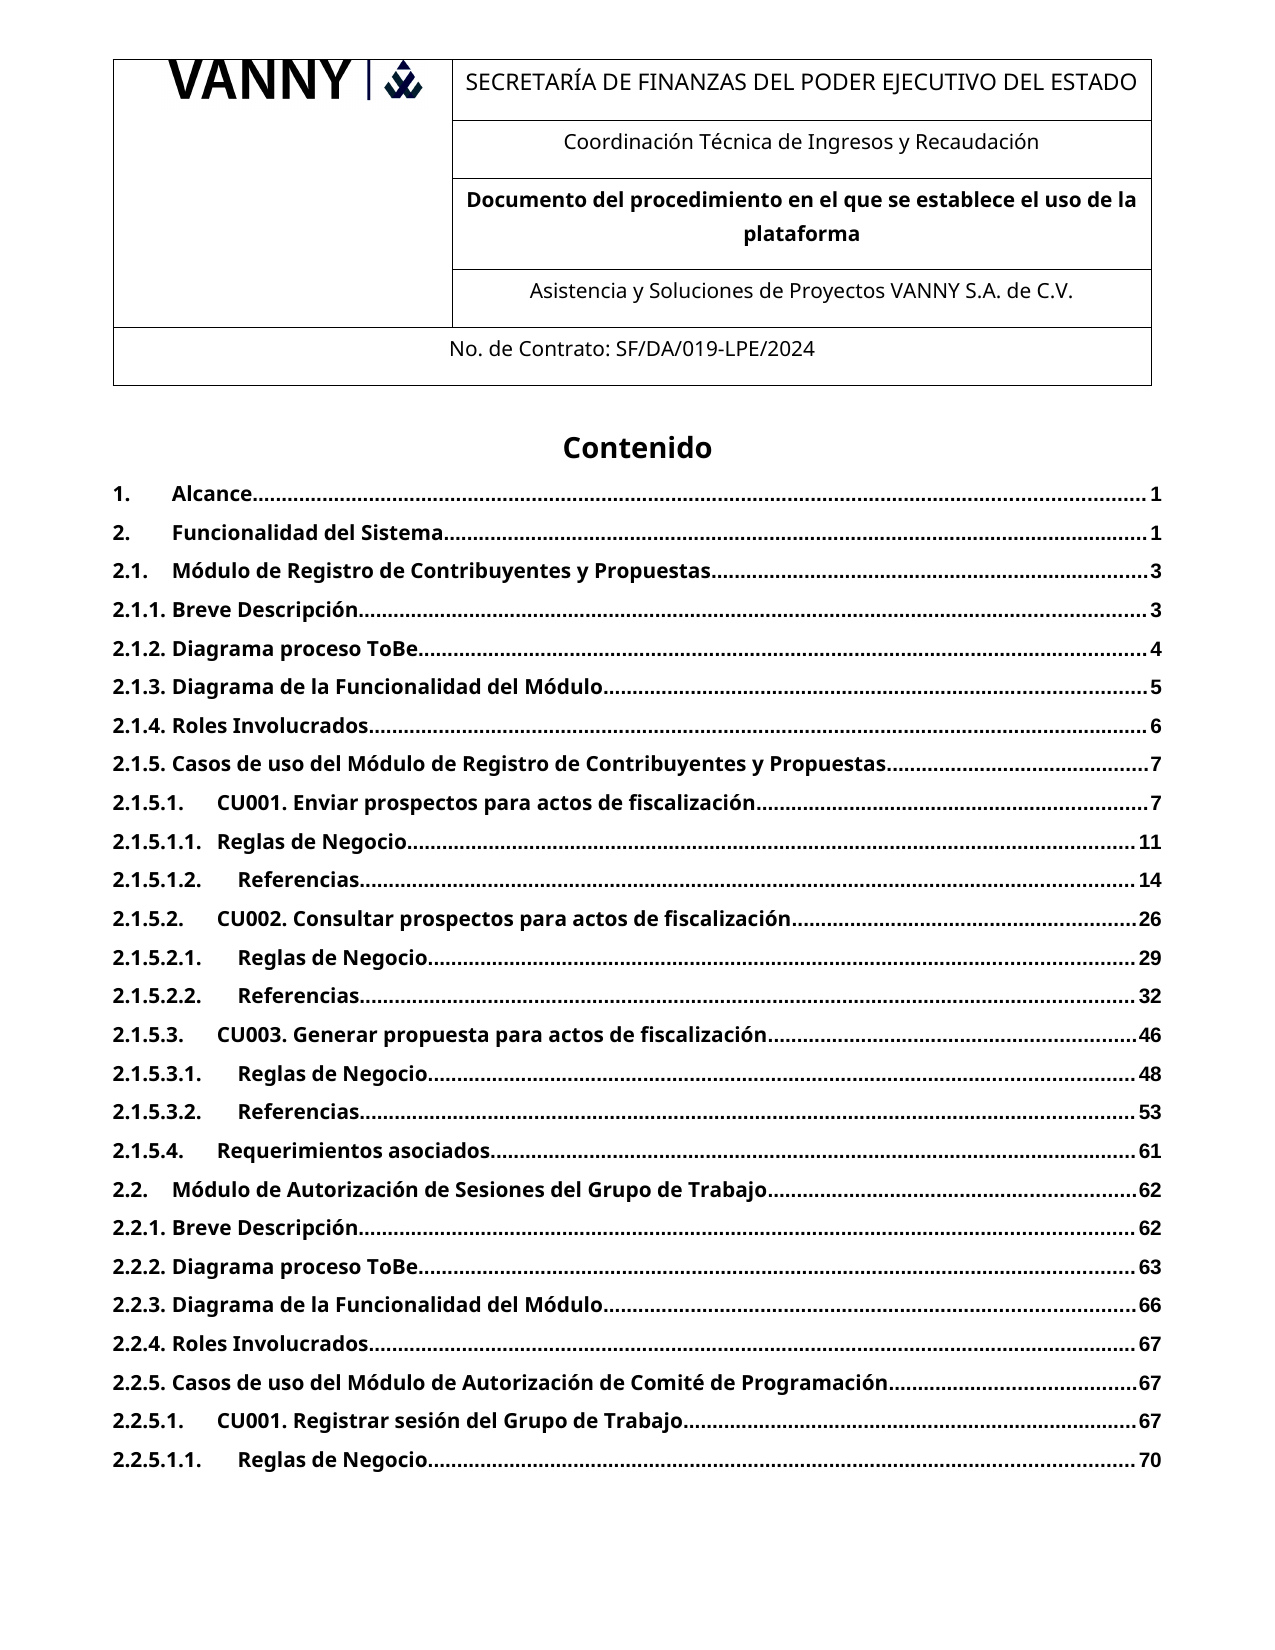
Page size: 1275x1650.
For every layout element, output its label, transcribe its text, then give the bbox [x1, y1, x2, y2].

text 2.1.5.4. Requerimientos asociados 61 [112, 1136, 1162, 1164]
text 2.2.5. Casos de uso del Módulo de Autorización de Comité de Programación 67 [112, 1368, 1162, 1396]
text 2.1.5.3.2. Referencias 53 [112, 1097, 1162, 1126]
text 2.1.5. Casos de uso del Módulo de Registro de Contribuyentes y Propuestas 7 [112, 749, 1162, 778]
text 2. Funcionalidad del Sistema 1 [112, 518, 1162, 546]
text 2.1.4. Roles Involucrados 6 [112, 711, 1162, 739]
text 2.2.4. Roles Involucrados 67 [112, 1329, 1162, 1358]
text 2.1.5.2. CU002. Consultar prospectos para actos de fiscalización 26 [112, 904, 1162, 933]
text 2.1.5.3. CU003. Generar propuesta para actos de fiscalización 46 [112, 1020, 1162, 1048]
text 2.1.5.3.1. Reglas de Negocio 48 [112, 1059, 1162, 1087]
text 2.1.2. Diagrama proceso ToBe 4 [112, 634, 1162, 662]
text 2.2.3. Diagrama de la Funcionalidad del Módulo 66 [112, 1291, 1162, 1319]
text 2.1.5.2.2. Referencias 32 [112, 981, 1162, 1010]
text 2.1.5.2.1. Reglas de Negocio 29 [112, 943, 1162, 971]
text 2.1.1. Breve Descripción 3 [112, 595, 1162, 623]
text 2.1. Módulo de Registro de Contribuyentes y Propuestas 3 [112, 556, 1162, 585]
text 2.2.5.1. CU001. Registrar sesión del Grupo de Trabajo 67 [112, 1407, 1162, 1435]
text 2.1.5.1.1. Reglas de Negocio 11 [112, 827, 1162, 855]
text 2.2.5.1.1. Reglas de Negocio 70 [112, 1445, 1162, 1474]
text 1. Alcance 1 [112, 479, 1162, 507]
text 2.2. Módulo de Autorización de Sesiones del Grupo de Trabajo 62 [112, 1175, 1162, 1203]
text 2.2.1. Breve Descripción 62 [112, 1213, 1162, 1242]
text 2.1.5.1. CU001. Enviar prospectos para actos de fiscalización 7 [112, 788, 1162, 817]
text 2.2.2. Diagrama proceso ToBe 63 [112, 1252, 1162, 1280]
text 2.1.3. Diagrama de la Funcionalidad del Módulo 5 [112, 672, 1162, 701]
title Contenido [112, 427, 1162, 467]
picture [160, 60, 428, 110]
text 2.1.5.1.2. Referencias 14 [112, 866, 1162, 894]
